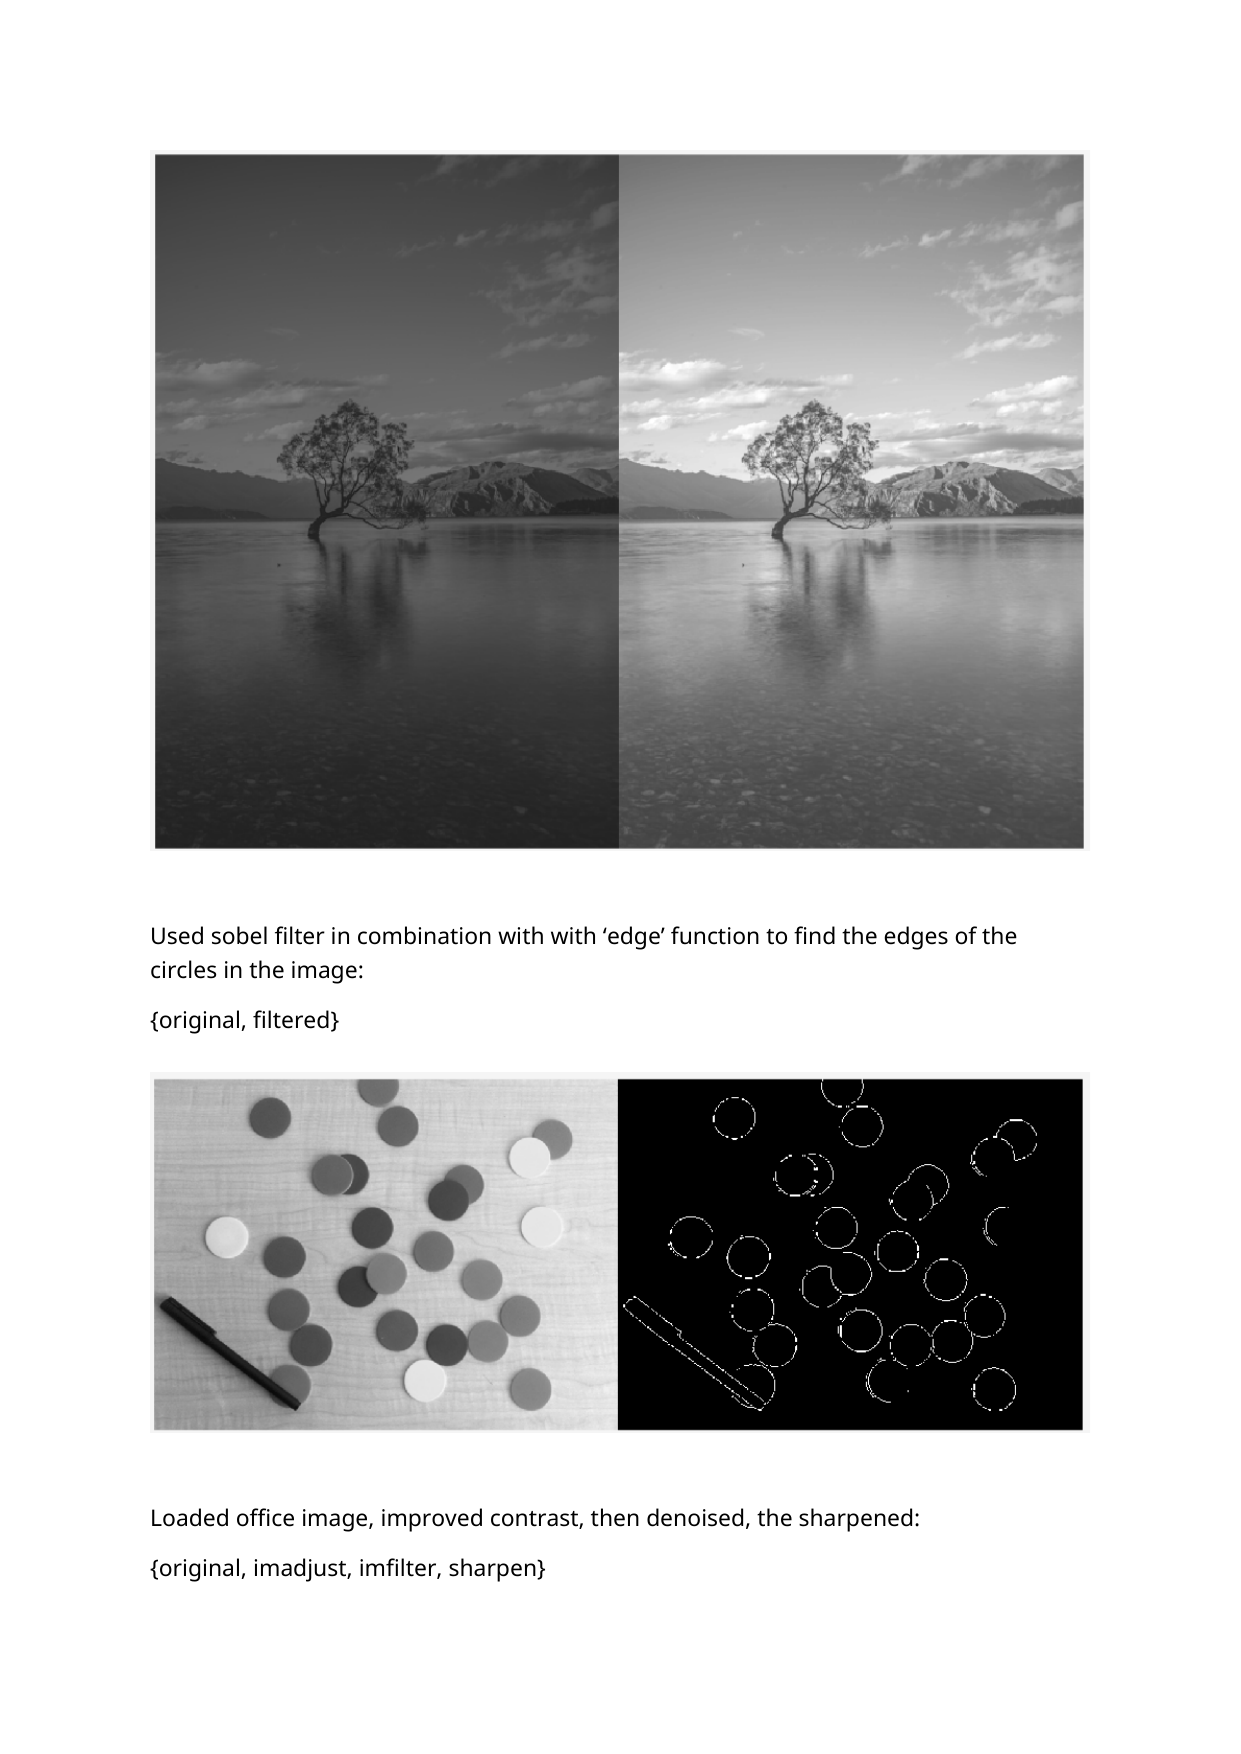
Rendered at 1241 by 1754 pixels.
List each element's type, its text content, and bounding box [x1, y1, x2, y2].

text {original, imadjust, imfilter, sharpen} [150, 1552, 1090, 1583]
text Loaded office image, improved contrast, then denoised, the sharpened: [150, 1502, 1090, 1533]
picture [150, 150, 1091, 851]
text {original, filtered} [150, 1004, 1090, 1072]
picture [150, 1072, 1091, 1433]
text Used sobel filter in combination with with ‘edge’ function to find the edges of the circles in the image: [150, 920, 1090, 985]
